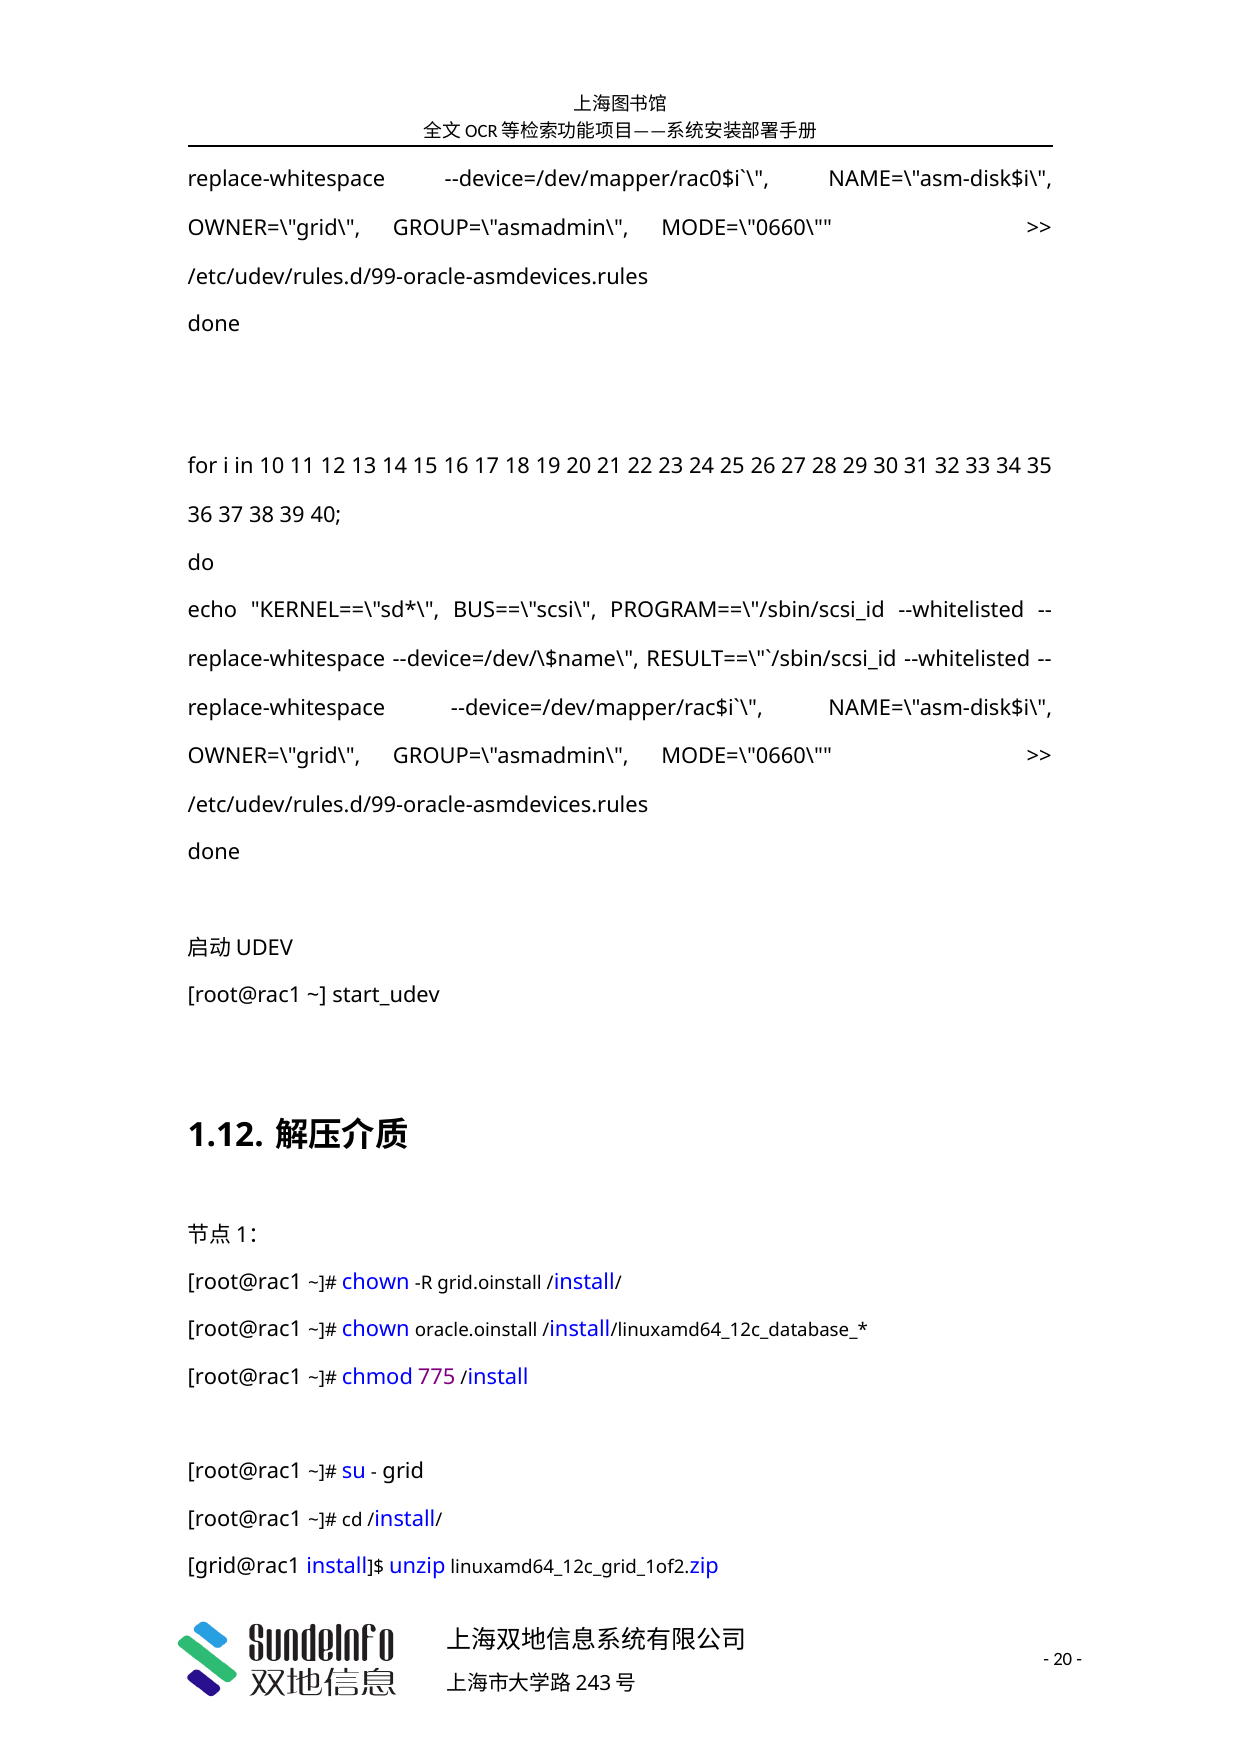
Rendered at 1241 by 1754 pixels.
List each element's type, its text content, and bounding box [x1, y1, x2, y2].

text for i in 10 11 12 13 14 15 16 17 18 19 20 21 22 23 24 25 26 27 28 29 30 31 32 33 34 35 36 37 38 39 40; [187, 449, 1053, 530]
text do [187, 545, 1053, 578]
text [root@rac1 ~]# su - grid [187, 1454, 1053, 1487]
text [root@rac1 ~]# chmod 775 /install [187, 1359, 1053, 1392]
text [root@rac1 ~] start_udev [187, 978, 1053, 1011]
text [187, 162, 1053, 292]
text [grid@rac1 install]$ unzip linuxamd64_12c_grid_1of2.zip [187, 1549, 1053, 1581]
text done [187, 835, 1053, 867]
text 节点1： [187, 1216, 1053, 1249]
text echo "KERNEL==\"sd*\", BUS==\"scsi\", PROGRAM==\"/sbin/scsi_id --whitelisted --replace-whitespace --device=/dev/\$name\", RESULT==\"`/sbin/scsi_id --whitelisted --replace-whitespace --device=/dev/mapper/rac$i`\", NAME=\"asm-disk$i\", OWNER=\"grid\", GROUP=\"asmadmin\", MODE=\"0660\"" >> /etc/udev/rules.d/99-oracle-asmdevices.rules [187, 593, 1053, 820]
text done [187, 307, 1053, 339]
text [root@rac1 ~]# chown oracle.oinstall /install/linuxamd64_12c_database_* [187, 1312, 1053, 1344]
text [root@rac1 ~]# cd /install/ [187, 1502, 1053, 1534]
subtitle 解压介质 [187, 1100, 1053, 1165]
text [root@rac1 ~]# chown -R grid.oinstall /install/ [187, 1264, 1053, 1297]
text 启动UDEV [187, 930, 1053, 962]
picture [172, 1615, 403, 1702]
